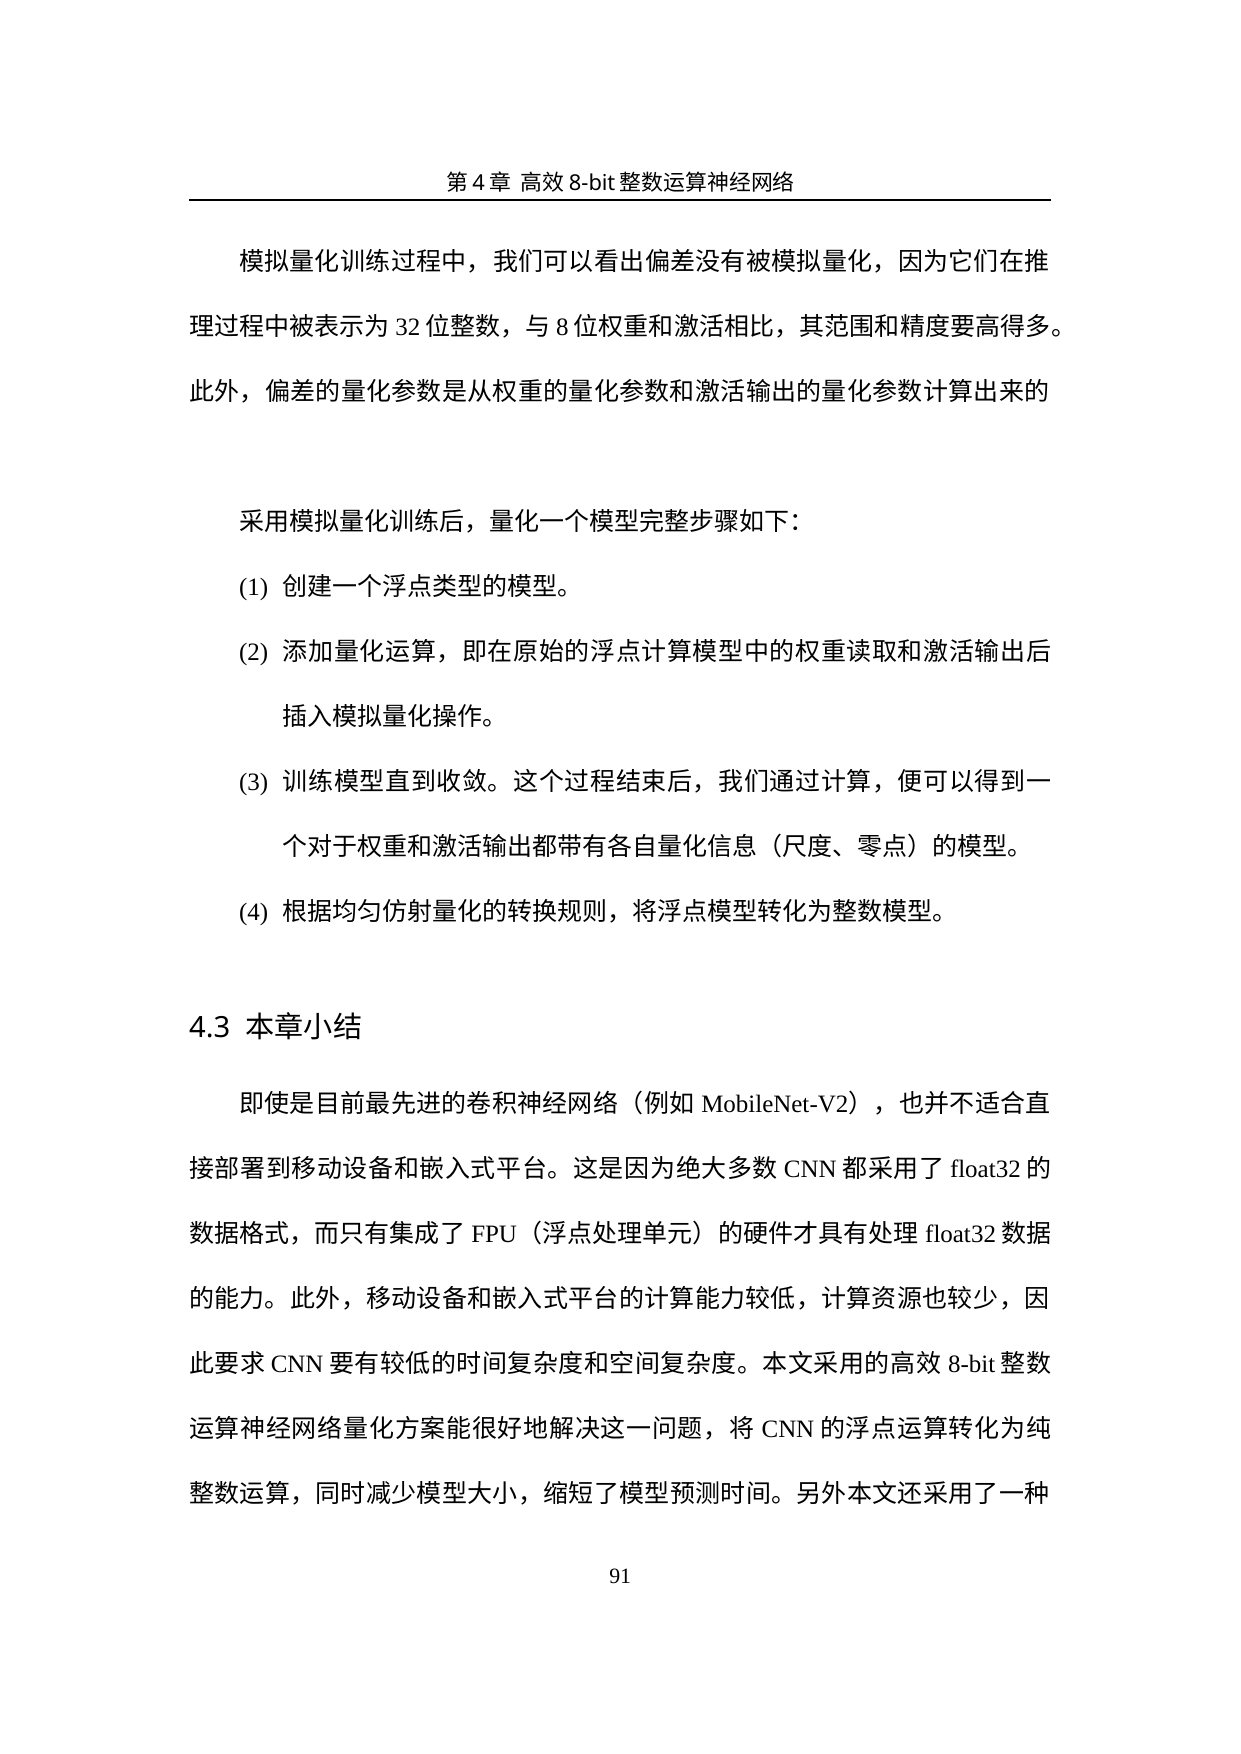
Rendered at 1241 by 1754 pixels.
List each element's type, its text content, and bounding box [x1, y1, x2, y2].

list 根据均匀仿射量化的转换规则，将浮点模型转化为整数模型。 [239, 877, 1051, 942]
list 创建一个浮点类型的模型。 [239, 552, 1051, 617]
list 添加量化运算，即在原始的浮点计算模型中的权重读取和激活输出后插入模拟量化操作。 [239, 617, 1051, 747]
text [189, 1069, 1051, 1524]
text 模拟量化训练过程中，我们可以看出偏差没有被模拟量化，因为它们在推理过程中被表示为32位整数，与8位权重和激活相比，其范围和精度要高得多。此外，偏差的量化参数是从权重的量化参数和激活输出的量化参数计算出来的。 [189, 227, 1051, 487]
list 训练模型直到收敛。这个过程结束后，我们通过计算，便可以得到一个对于权重和激活输出都带有各自量化信息（尺度、零点）的模型。 [239, 747, 1051, 877]
text 采用模拟量化训练后，量化一个模型完整步骤如下： [189, 487, 1051, 552]
text 4.3 本章小结 [189, 992, 1051, 1057]
